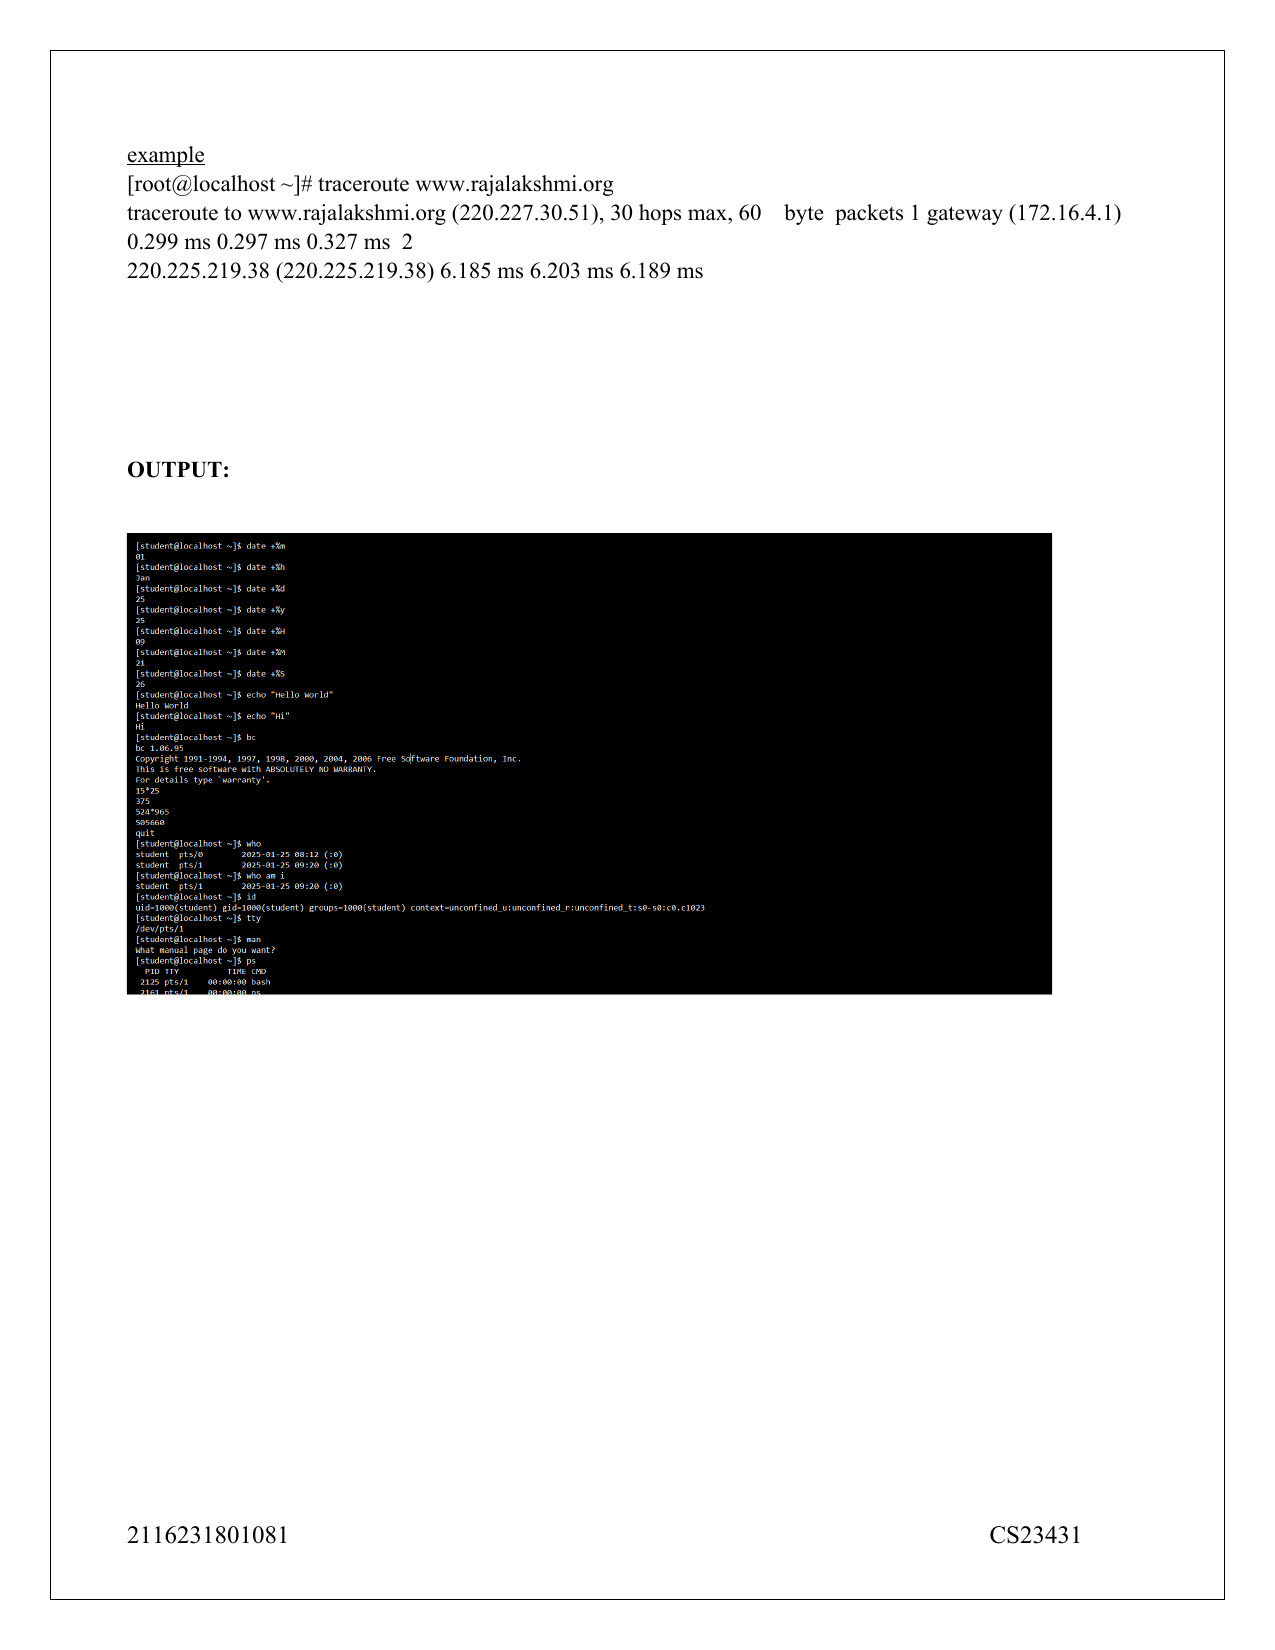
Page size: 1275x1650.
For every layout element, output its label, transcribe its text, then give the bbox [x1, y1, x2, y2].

picture [126, 533, 1053, 995]
text 220.225.219.38 (220.225.219.38) 6.185 ms 6.203 ms 6.189 ms [127, 258, 1154, 284]
text [root@localhost ~]# traceroute www.rajalakshmi.org [127, 171, 1154, 196]
text OUTPUT: [127, 457, 1154, 482]
text traceroute to www.rajalakshmi.org (220.227.30.51), 30 hops max, 60 byte packets 1 gateway (172.16.4.1) 0.299 ms 0.297 ms 0.327 ms 2 [127, 200, 1154, 255]
text example [127, 142, 1154, 167]
